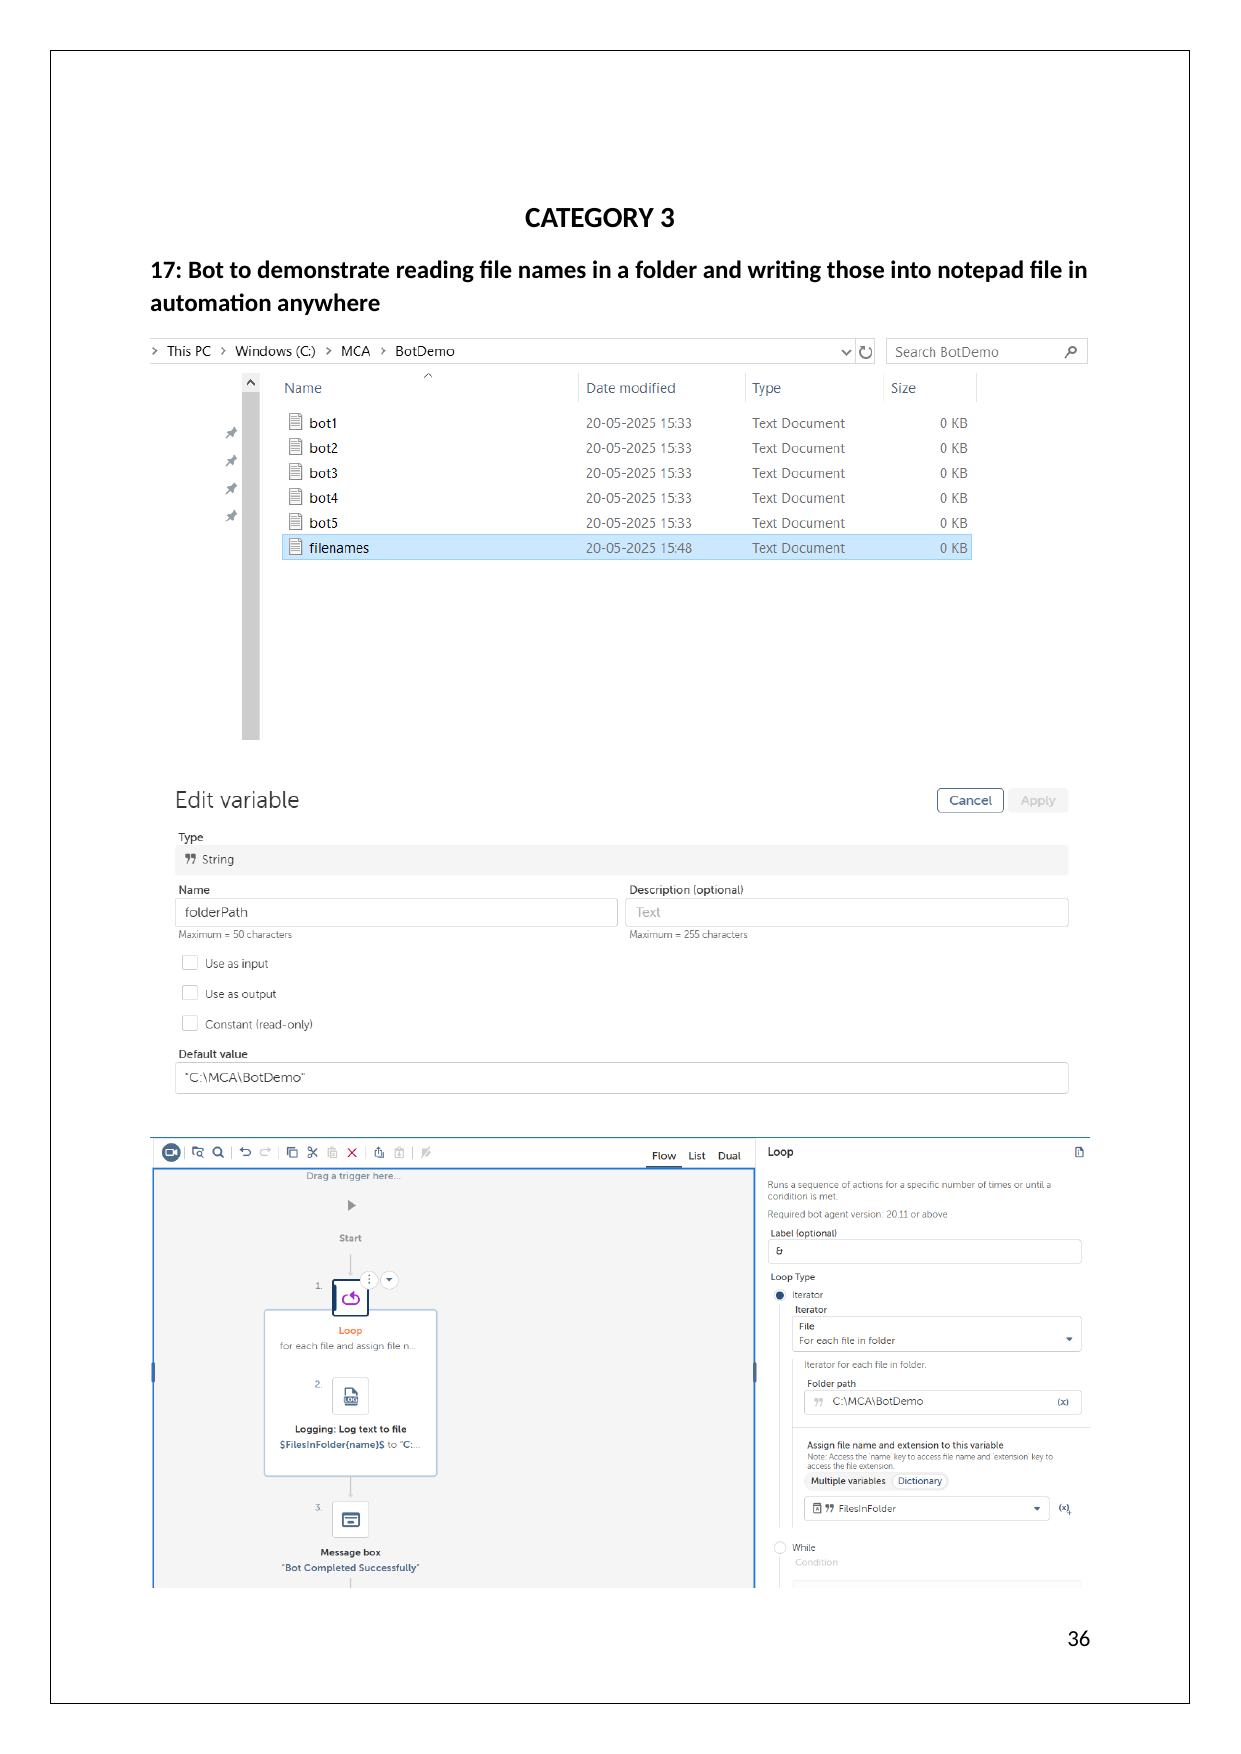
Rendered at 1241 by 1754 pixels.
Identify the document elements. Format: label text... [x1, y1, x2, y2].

picture [150, 771, 1091, 1108]
picture [150, 1137, 1091, 1588]
text CATEGORY 3 [150, 199, 1090, 235]
text 17: Bot to demonstrate reading file names in a folder and writing those into notepad file in automation anywhere [150, 255, 1090, 318]
picture [150, 337, 1091, 740]
